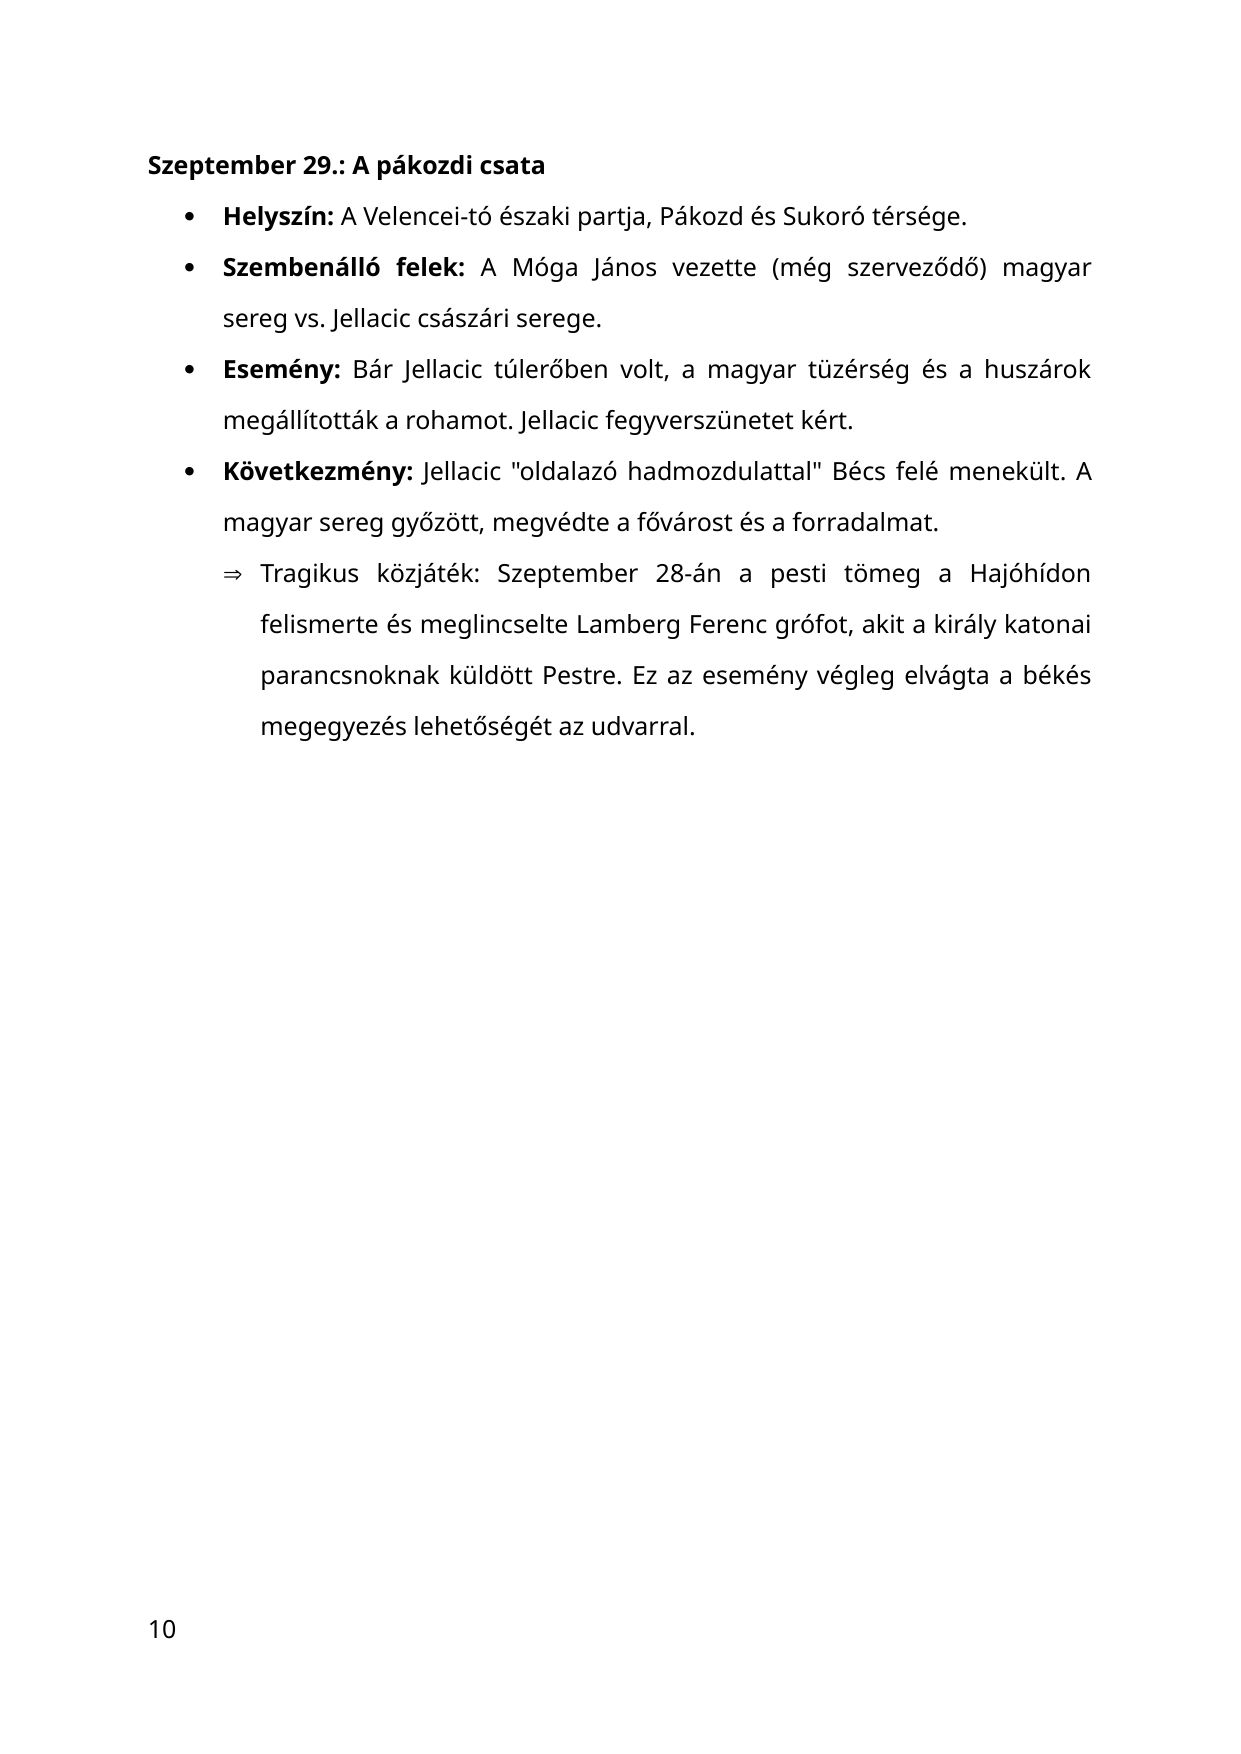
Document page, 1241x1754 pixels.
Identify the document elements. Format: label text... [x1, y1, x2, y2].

list Esemény: Bár Jellacic túlerőben volt, a magyar tüzérség és a huszárok megállították a rohamot. Jellacic fegyverszünetet kért. [185, 352, 1093, 437]
list Következmény: Jellacic "oldalazó hadmozdulattal" Bécs felé menekült. A magyar sereg győzött, megvédte a fővárost és a forradalmat. [185, 454, 1093, 539]
text Szeptember 29.: A pákozdi csata [148, 148, 1093, 182]
list Helyszín: A Velencei-tó északi partja, Pákozd és Sukoró térsége. [185, 199, 1093, 233]
list Tragikus közjáték: Szeptember 28-án a pesti tömeg a Hajóhídon felismerte és meglincselte Lamberg Ferenc grófot, akit a király katonai parancsnoknak küldött Pestre. Ez az esemény végleg elvágta a békés megegyezés lehetőségét az udvarral. [223, 556, 1093, 743]
list Szembenálló felek: A Móga János vezette (még szerveződő) magyar sereg vs. Jellacic császári serege. [185, 250, 1093, 335]
